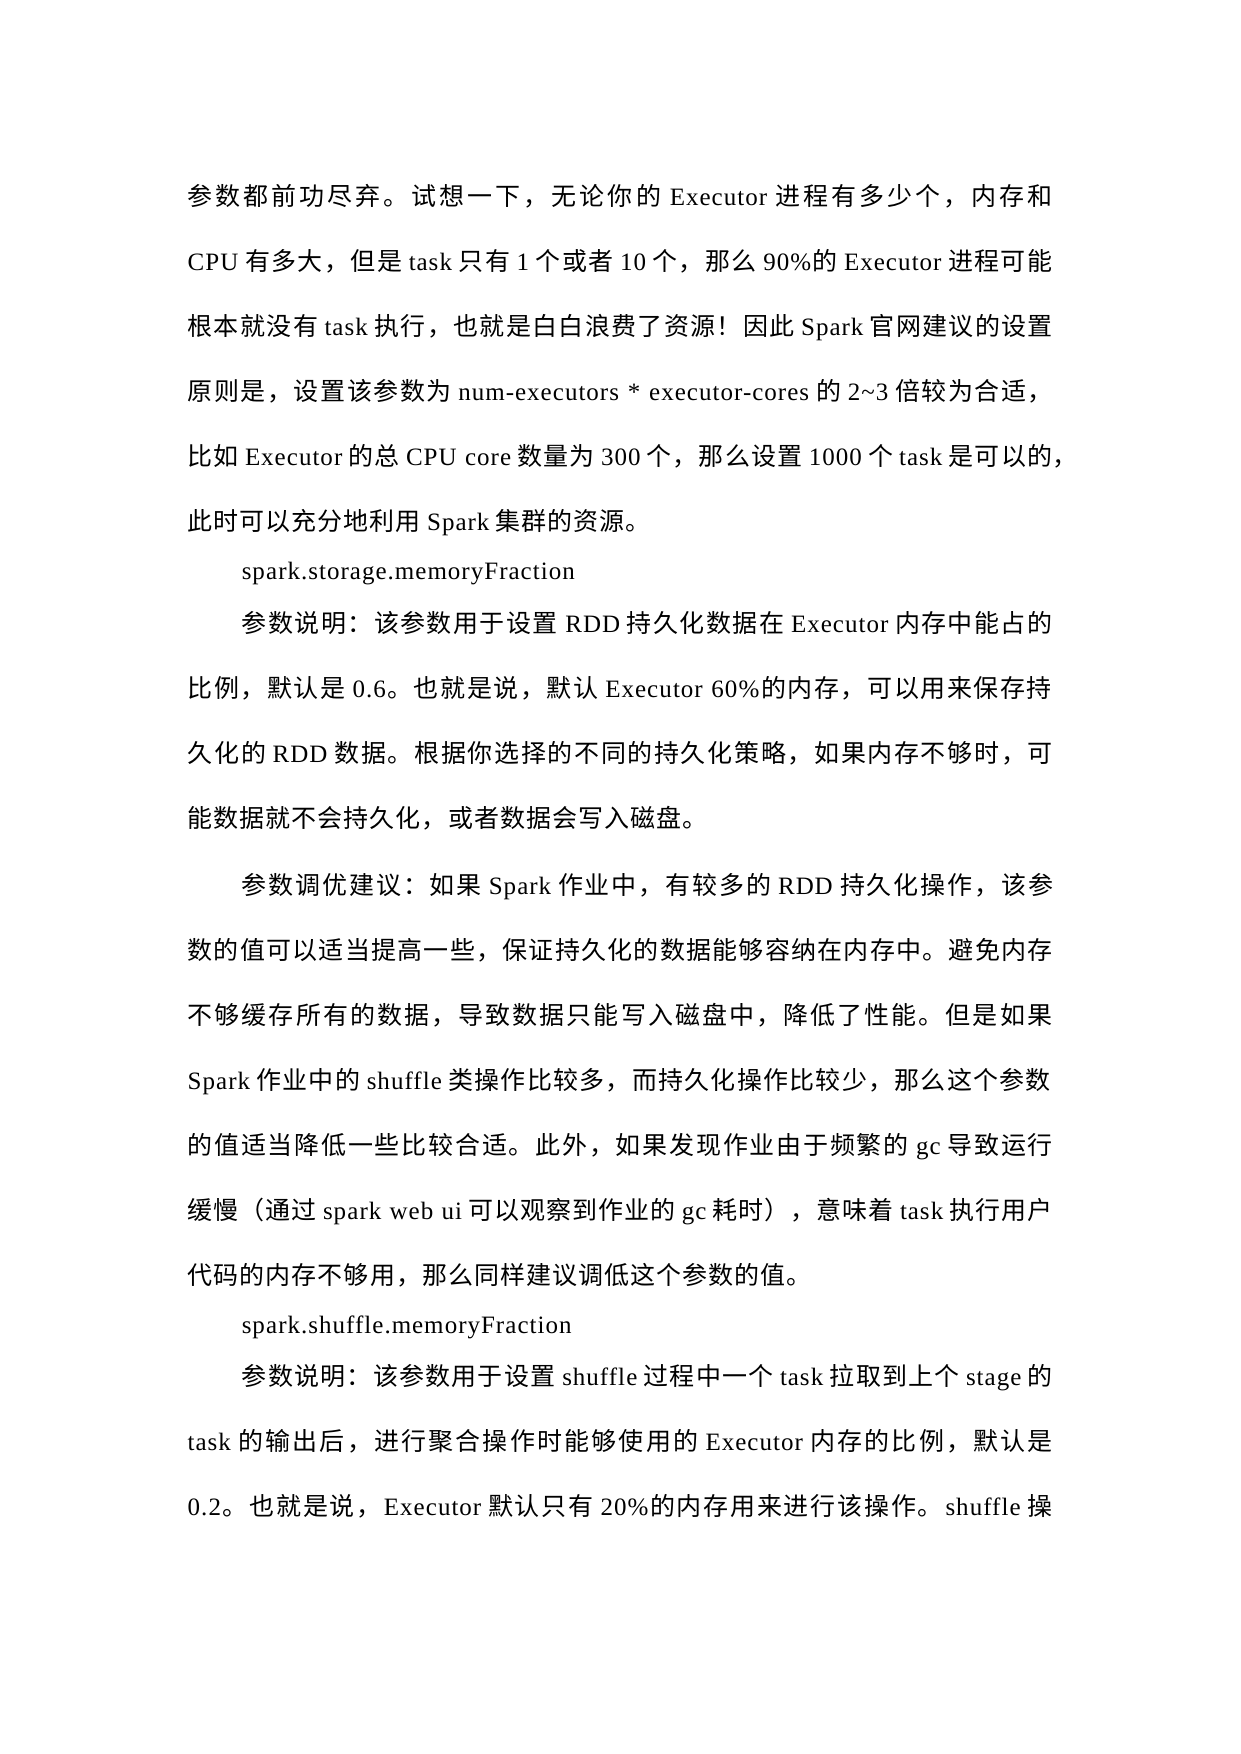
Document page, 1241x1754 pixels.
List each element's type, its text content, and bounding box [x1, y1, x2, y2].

text spark.storage.memoryFraction [187, 554, 1053, 587]
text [187, 162, 1053, 552]
text 参数调优建议：如果Spark作业中，有较多的RDD持久化操作，该参数的值可以适当提高一些，保证持久化的数据能够容纳在内存中。避免内存不够缓存所有的数据，导致数据只能写入磁盘中，降低了性能。但是如果Spark作业中的shuffle类操作比较多，而持久化操作比较少，那么这个参数的值适当降低一些比较合适。此外，如果发现作业由于频繁的gc导致运行缓慢（通过spark web ui可以观察到作业的gc耗时），意味着task执行用户代码的内存不够用，那么同样建议调低这个参数的值。 [187, 851, 1053, 1306]
text spark.shuffle.memoryFraction [187, 1308, 1053, 1340]
text 参数说明：该参数用于设置RDD持久化数据在Executor内存中能占的比例，默认是0.6。也就是说，默认Executor 60%的内存，可以用来保存持久化的RDD数据。根据你选择的不同的持久化策略，如果内存不够时，可能数据就不会持久化，或者数据会写入磁盘。 [187, 589, 1053, 849]
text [187, 1342, 1053, 1537]
